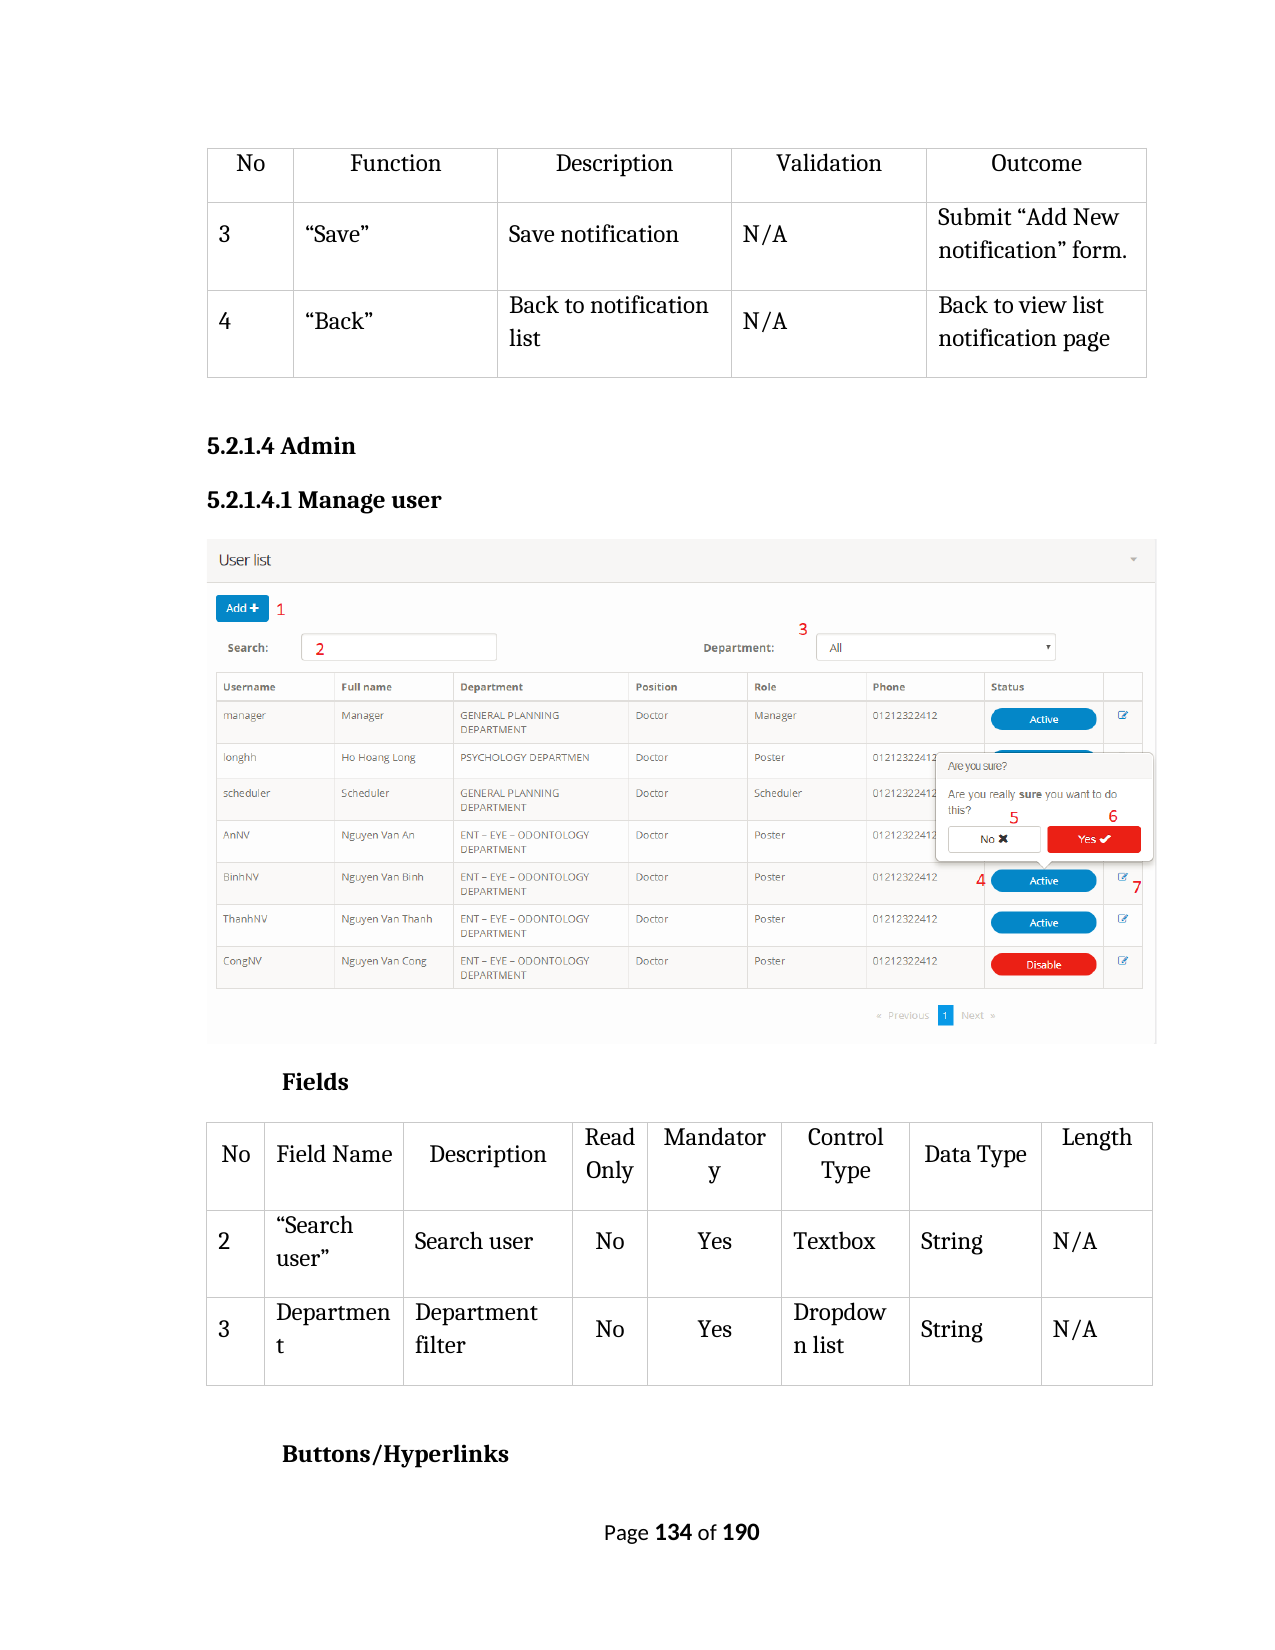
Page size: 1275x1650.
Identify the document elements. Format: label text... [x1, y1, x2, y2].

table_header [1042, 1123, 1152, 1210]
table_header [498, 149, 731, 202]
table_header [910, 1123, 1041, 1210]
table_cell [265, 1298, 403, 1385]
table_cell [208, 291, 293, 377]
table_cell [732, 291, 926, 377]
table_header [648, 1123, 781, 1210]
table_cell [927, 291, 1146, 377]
text 5.2.1.4.1 Manage user [207, 486, 1157, 515]
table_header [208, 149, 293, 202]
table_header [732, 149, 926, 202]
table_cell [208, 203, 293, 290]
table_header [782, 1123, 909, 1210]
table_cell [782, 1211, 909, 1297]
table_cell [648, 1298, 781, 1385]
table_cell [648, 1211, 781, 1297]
picture [206, 539, 1157, 1044]
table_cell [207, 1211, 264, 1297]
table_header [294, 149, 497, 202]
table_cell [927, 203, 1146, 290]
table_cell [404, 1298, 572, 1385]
text Buttons/Hyperlinks [282, 1439, 1157, 1468]
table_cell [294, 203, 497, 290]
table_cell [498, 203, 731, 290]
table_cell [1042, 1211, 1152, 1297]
text Fields [282, 1068, 1157, 1097]
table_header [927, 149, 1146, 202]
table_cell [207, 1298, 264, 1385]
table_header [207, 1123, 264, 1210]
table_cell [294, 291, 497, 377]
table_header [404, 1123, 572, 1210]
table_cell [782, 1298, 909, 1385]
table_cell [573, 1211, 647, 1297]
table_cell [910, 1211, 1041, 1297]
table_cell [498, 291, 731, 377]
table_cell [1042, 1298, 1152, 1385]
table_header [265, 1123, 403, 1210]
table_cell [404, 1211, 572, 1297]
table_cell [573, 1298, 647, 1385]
text 5.2.1.4 Admin [207, 432, 1157, 461]
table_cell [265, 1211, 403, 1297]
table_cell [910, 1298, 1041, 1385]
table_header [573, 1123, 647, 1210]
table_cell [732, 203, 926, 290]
